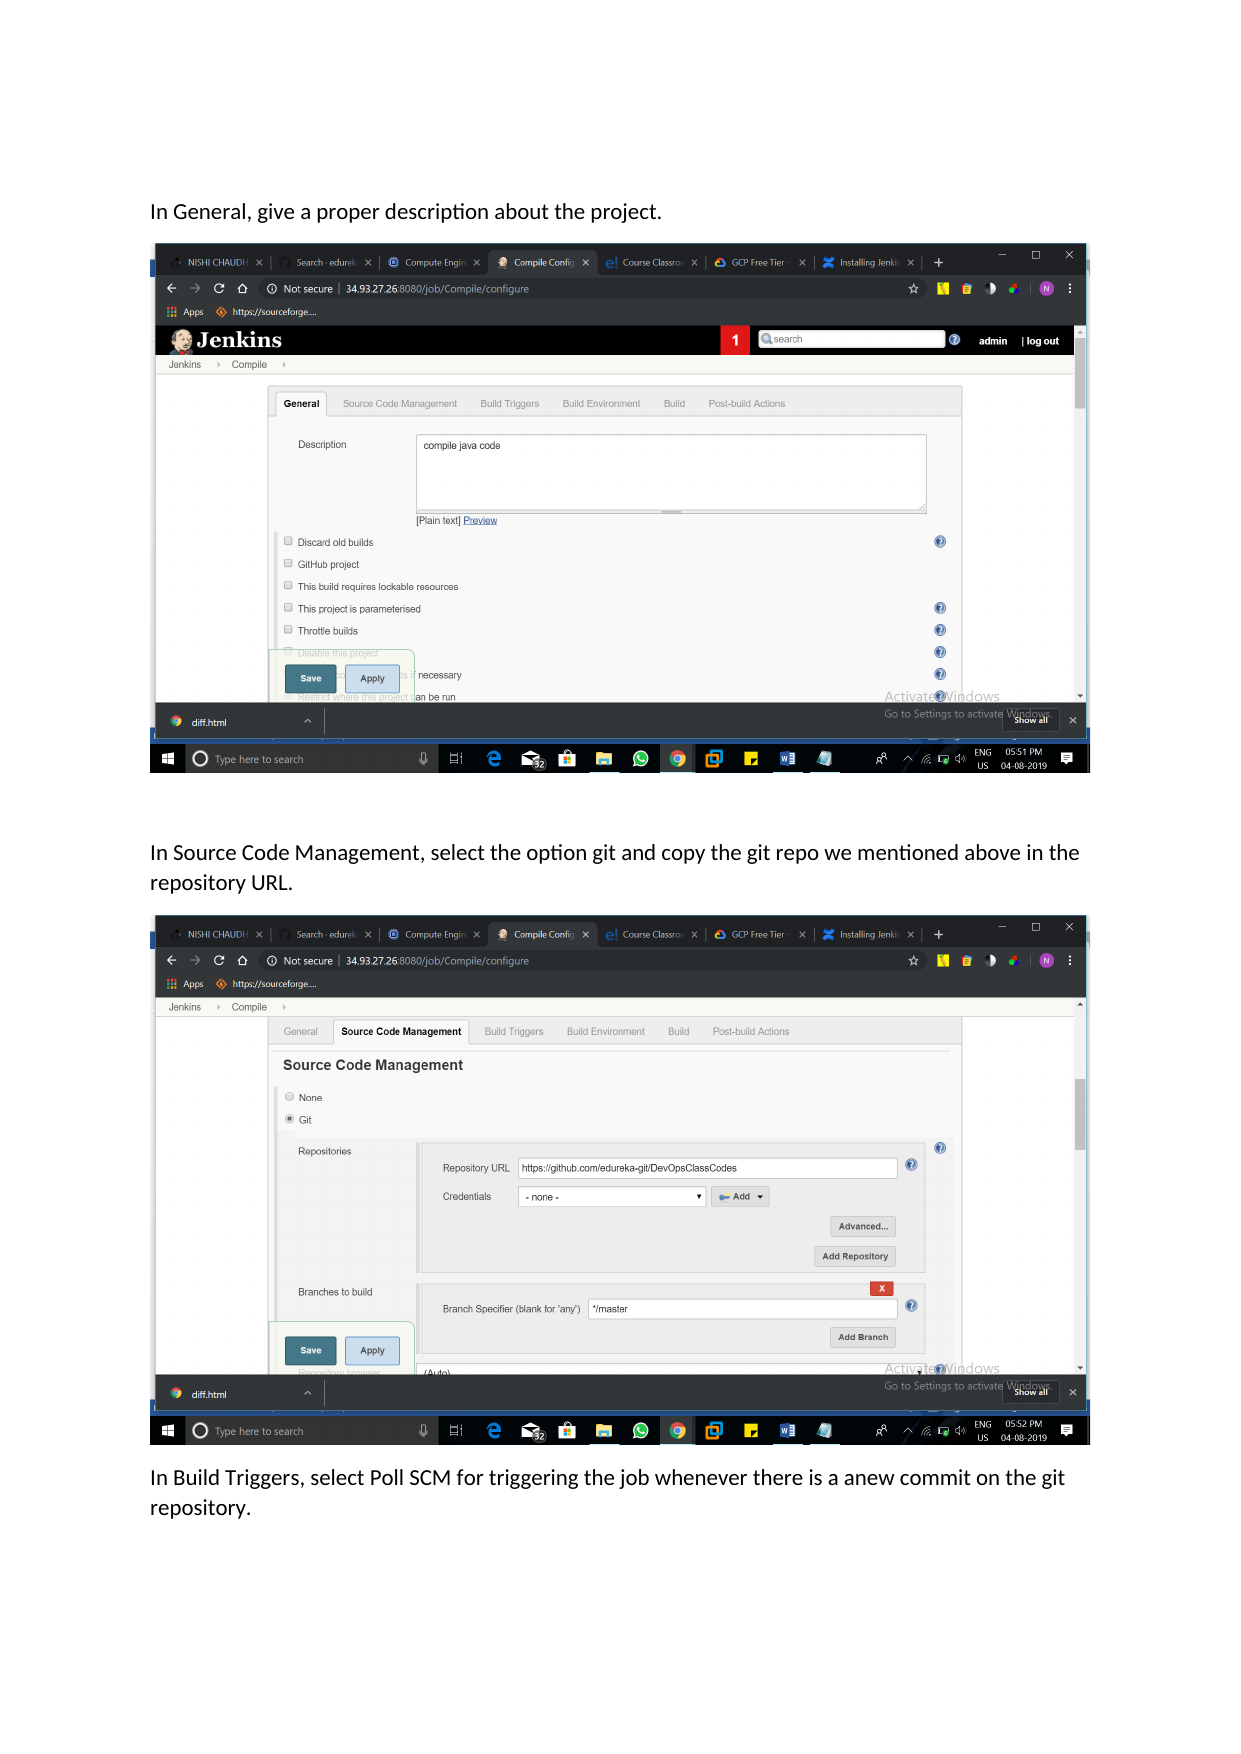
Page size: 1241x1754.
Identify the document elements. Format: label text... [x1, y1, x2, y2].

picture [150, 915, 1091, 1445]
text In Source Code Management, select the option git and copy the git repo we mentioned above in the repository URL. [150, 838, 1090, 897]
text In Build Triggers, select Poll SCM for triggering the job whenever there is a anew commit on the git repository. [150, 1463, 1090, 1521]
text In General, give a proper description about the project. [150, 197, 1090, 225]
picture [150, 243, 1091, 773]
